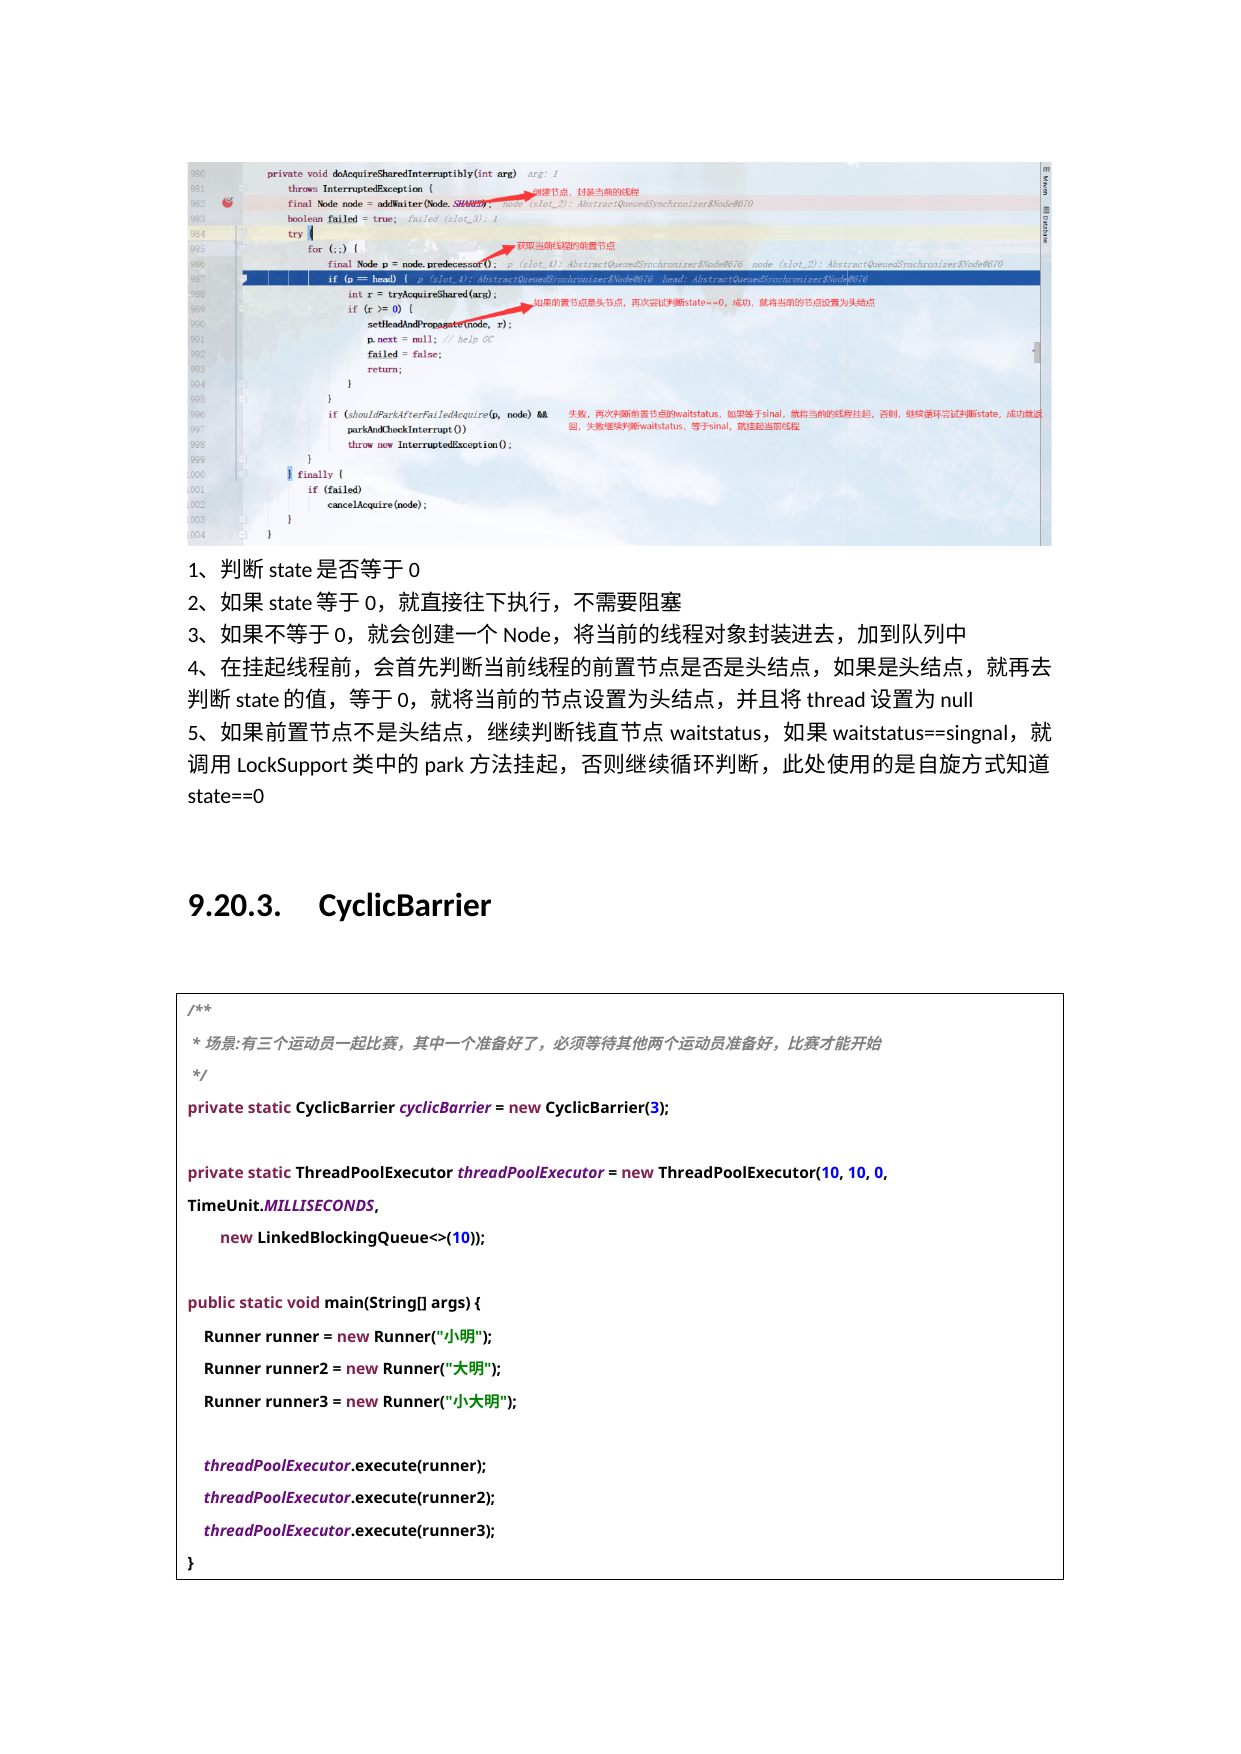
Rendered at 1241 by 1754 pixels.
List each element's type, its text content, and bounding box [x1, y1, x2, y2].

list 在挂起线程前，会首先判断当前线程的前置节点是否是头结点，如果是头结点，就再去判断state的值，等于0，就将当前的节点设置为头结点，并且将thread设置为null [187, 649, 1053, 714]
list 如果不等于0，就会创建一个Node，将当前的线程对象封装进去，加到队列中 [187, 617, 1053, 649]
picture [187, 162, 1052, 546]
list 如果前置节点不是头结点，继续判断钱直节点waitstatus，如果waitstatus==singnal，就调用LockSupport类中的park方法挂起，否则继续循环判断，此处使用的是自旋方式知道state==0 [187, 714, 1053, 812]
list 判断state是否等于0 [187, 552, 1053, 584]
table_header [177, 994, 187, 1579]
list 如果state等于0，就直接往下执行，不需要阻塞 [187, 584, 1053, 617]
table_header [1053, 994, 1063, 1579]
subtitle CyclicBarrier [187, 872, 1053, 937]
